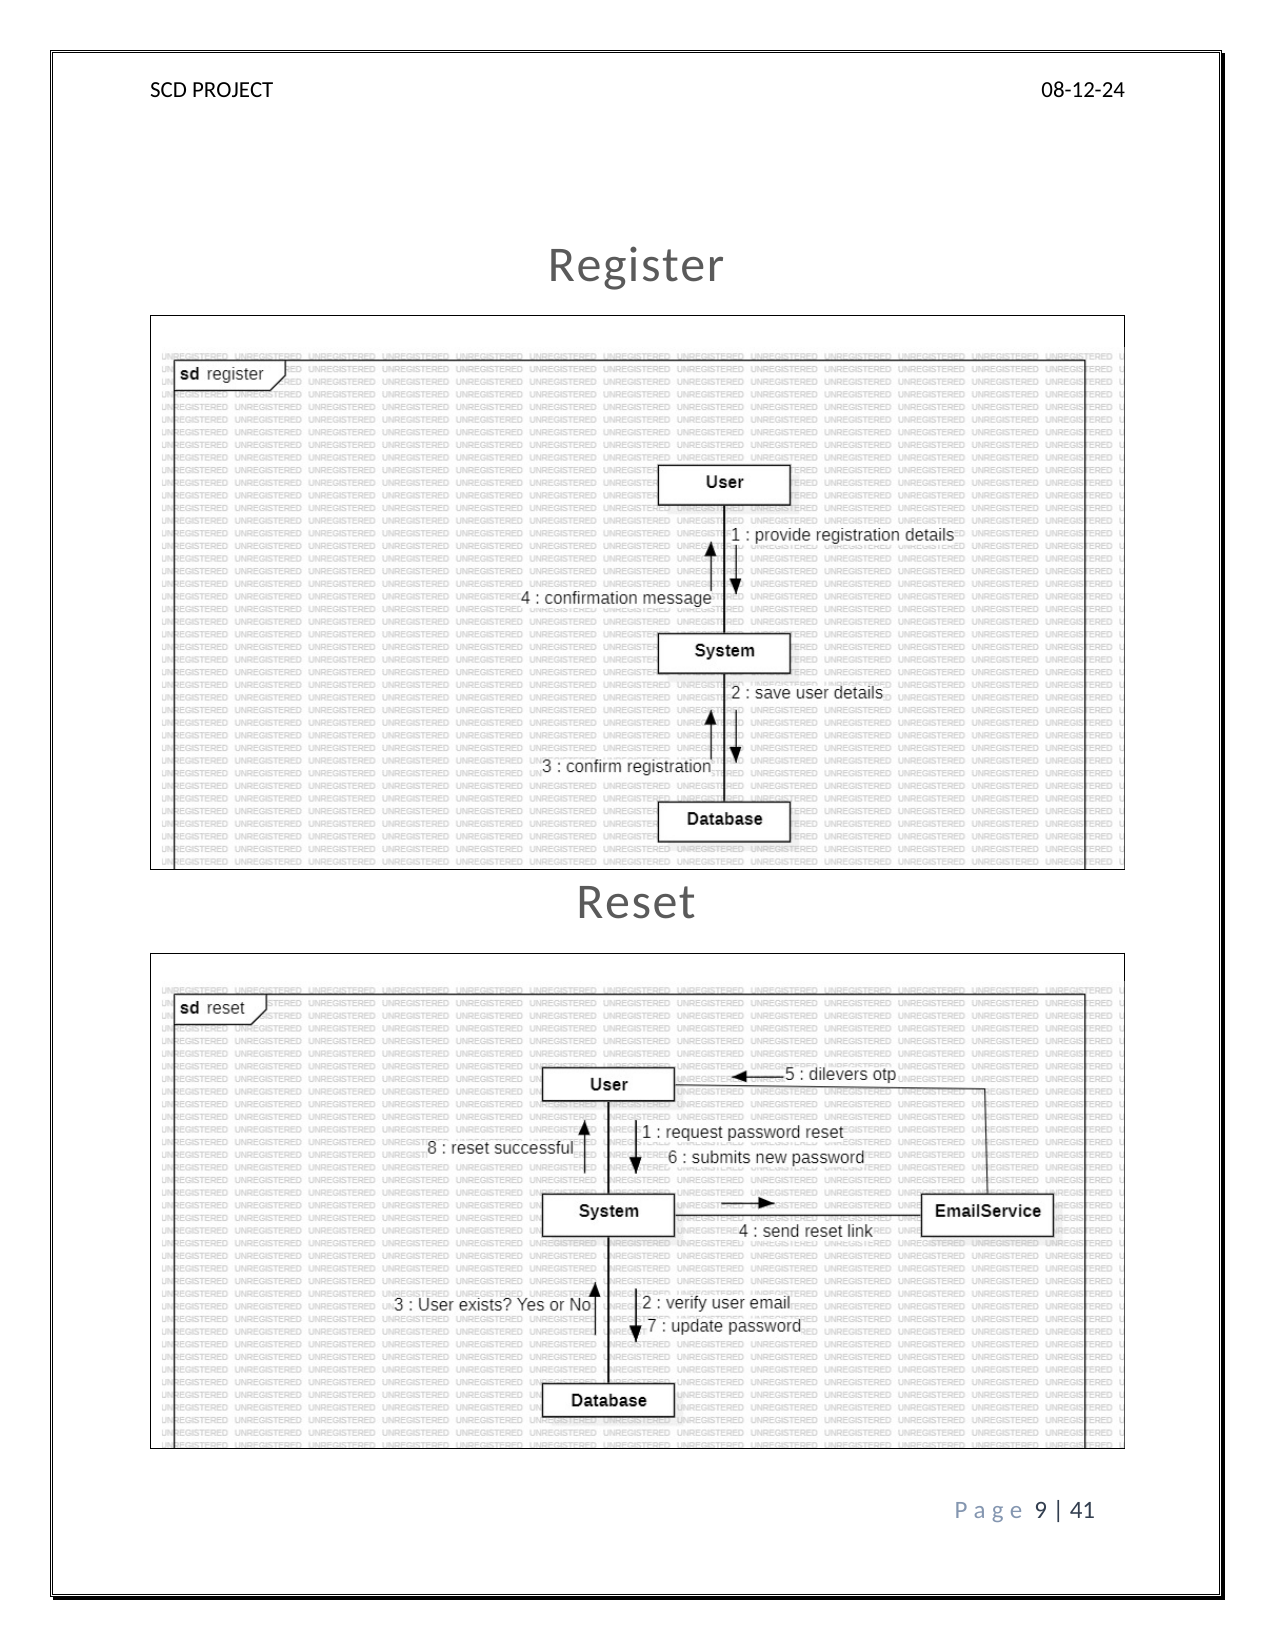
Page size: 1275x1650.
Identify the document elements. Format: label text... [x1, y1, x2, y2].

picture [161, 981, 1125, 1448]
subtitle Reset [150, 870, 1122, 931]
picture [161, 347, 1125, 869]
subtitle Register [150, 232, 1122, 293]
table_header [151, 316, 1124, 869]
table_header [151, 954, 1124, 1448]
